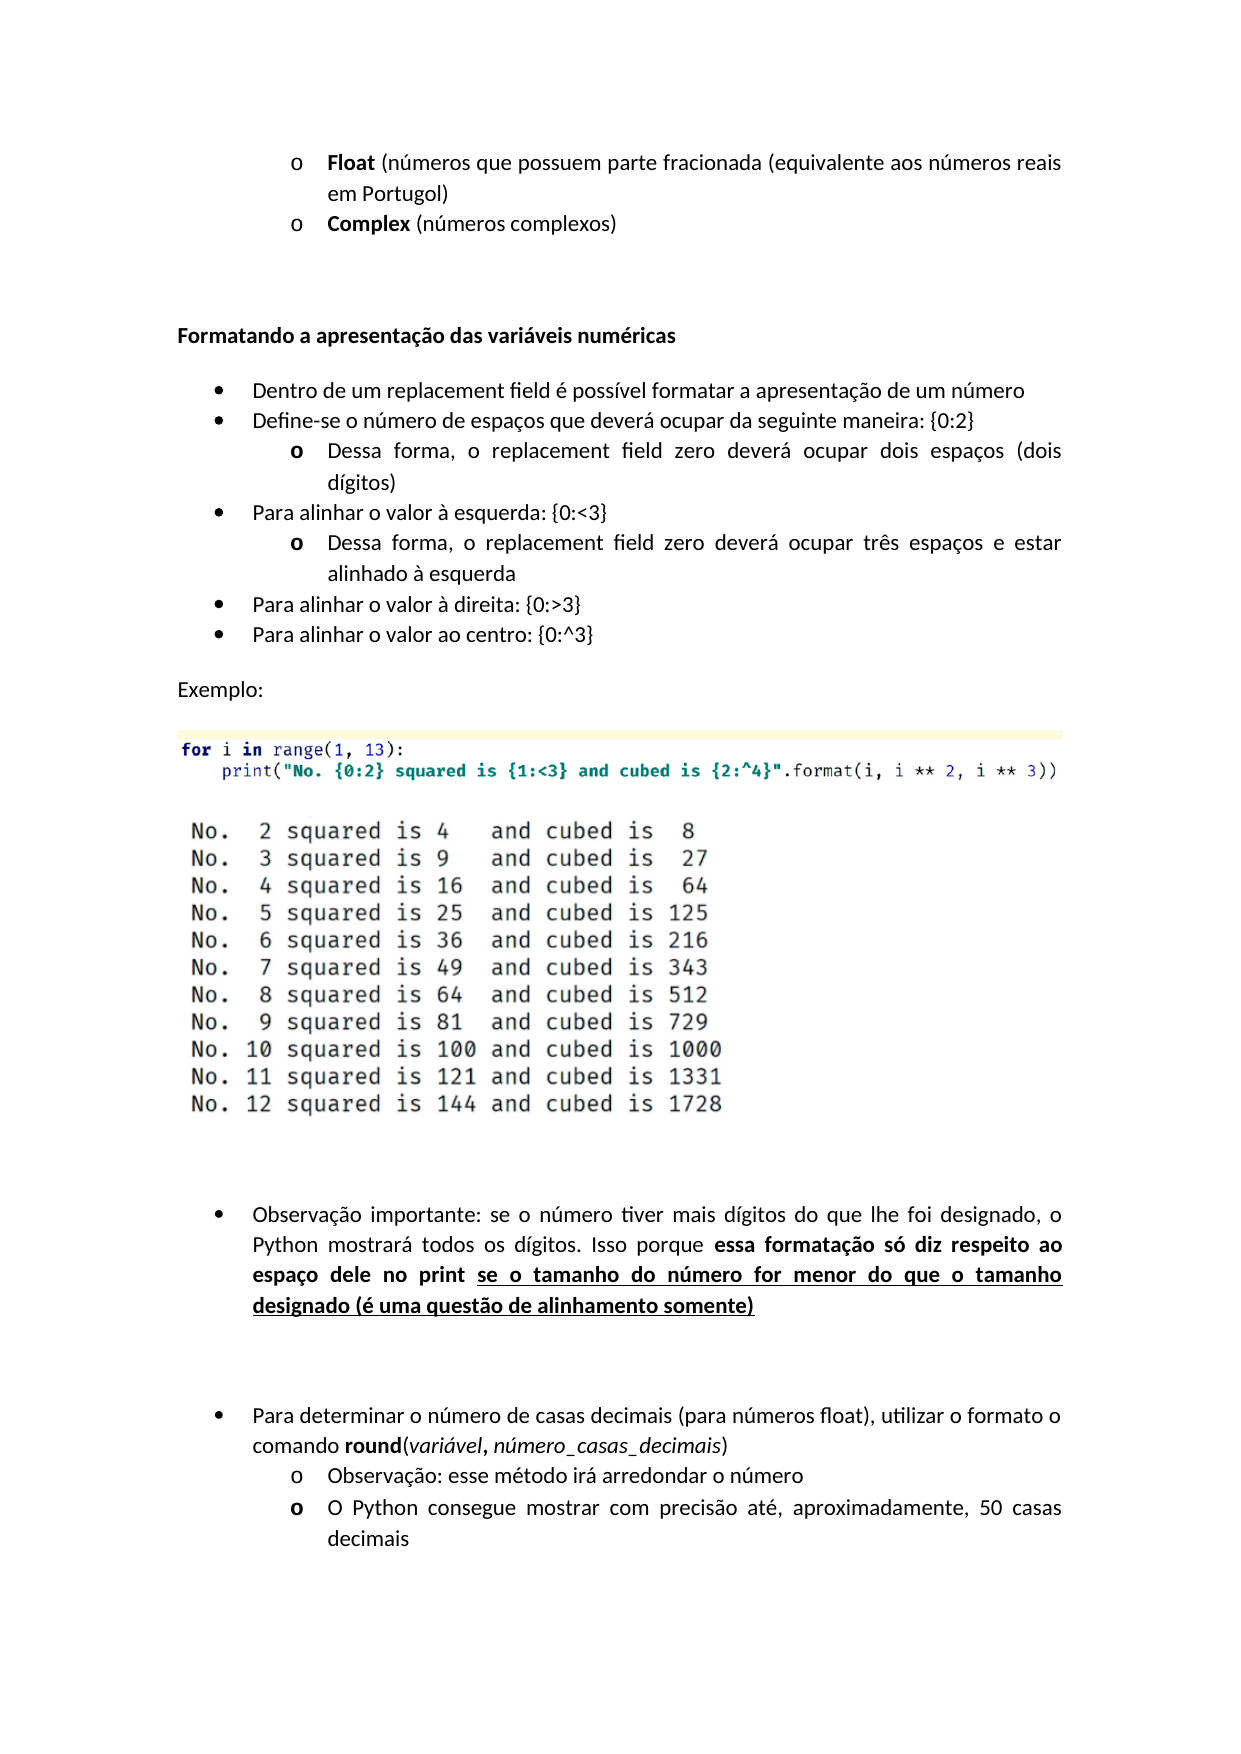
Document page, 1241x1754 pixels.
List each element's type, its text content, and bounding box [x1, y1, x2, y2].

text Exemplo: [177, 675, 1063, 703]
list Define-se o número de espaços que deverá ocupar da seguinte maneira: {0:2} [215, 406, 1063, 434]
list Observação importante: se o número tiver mais dígitos do que lhe foi designado, o Python mostrará todos os dígitos. Isso porque essa formatação só diz respeito ao espaço dele no print se o tamanho do número for menor do que o tamanho designado (é uma questão de alinhamento somente) [215, 1200, 1063, 1319]
list O Python consegue mostrar com precisão até, aproximadamente, 50 casas decimais [290, 1493, 1063, 1552]
list Float (números que possuem parte fracionada (equivalente aos números reais em Portugol) [290, 148, 1063, 207]
list Complex (números complexos) [290, 209, 1063, 238]
picture [177, 816, 732, 1118]
list Para determinar o número de casas decimais (para números float), utilizar o formato o comando round(variável, número_casas_decimais) [215, 1401, 1063, 1459]
list Dentro de um replacement field é possível formatar a apresentação de um número [215, 376, 1063, 404]
list Dessa forma, o replacement field zero deverá ocupar três espaços e estar alinhado à esquerda [290, 528, 1063, 588]
list Para alinhar o valor à esquerda: {0:<3} [215, 498, 1063, 526]
list Dessa forma, o replacement field zero deverá ocupar dois espaços (dois dígitos) [290, 436, 1063, 496]
picture [177, 730, 1063, 789]
list Para alinhar o valor ao centro: {0:^3} [215, 620, 1063, 648]
text Formatando a apresentação das variáveis numéricas [177, 321, 1063, 349]
list Para alinhar o valor à direita: {0:>3} [215, 590, 1063, 618]
list Observação: esse método irá arredondar o número [290, 1462, 1063, 1491]
